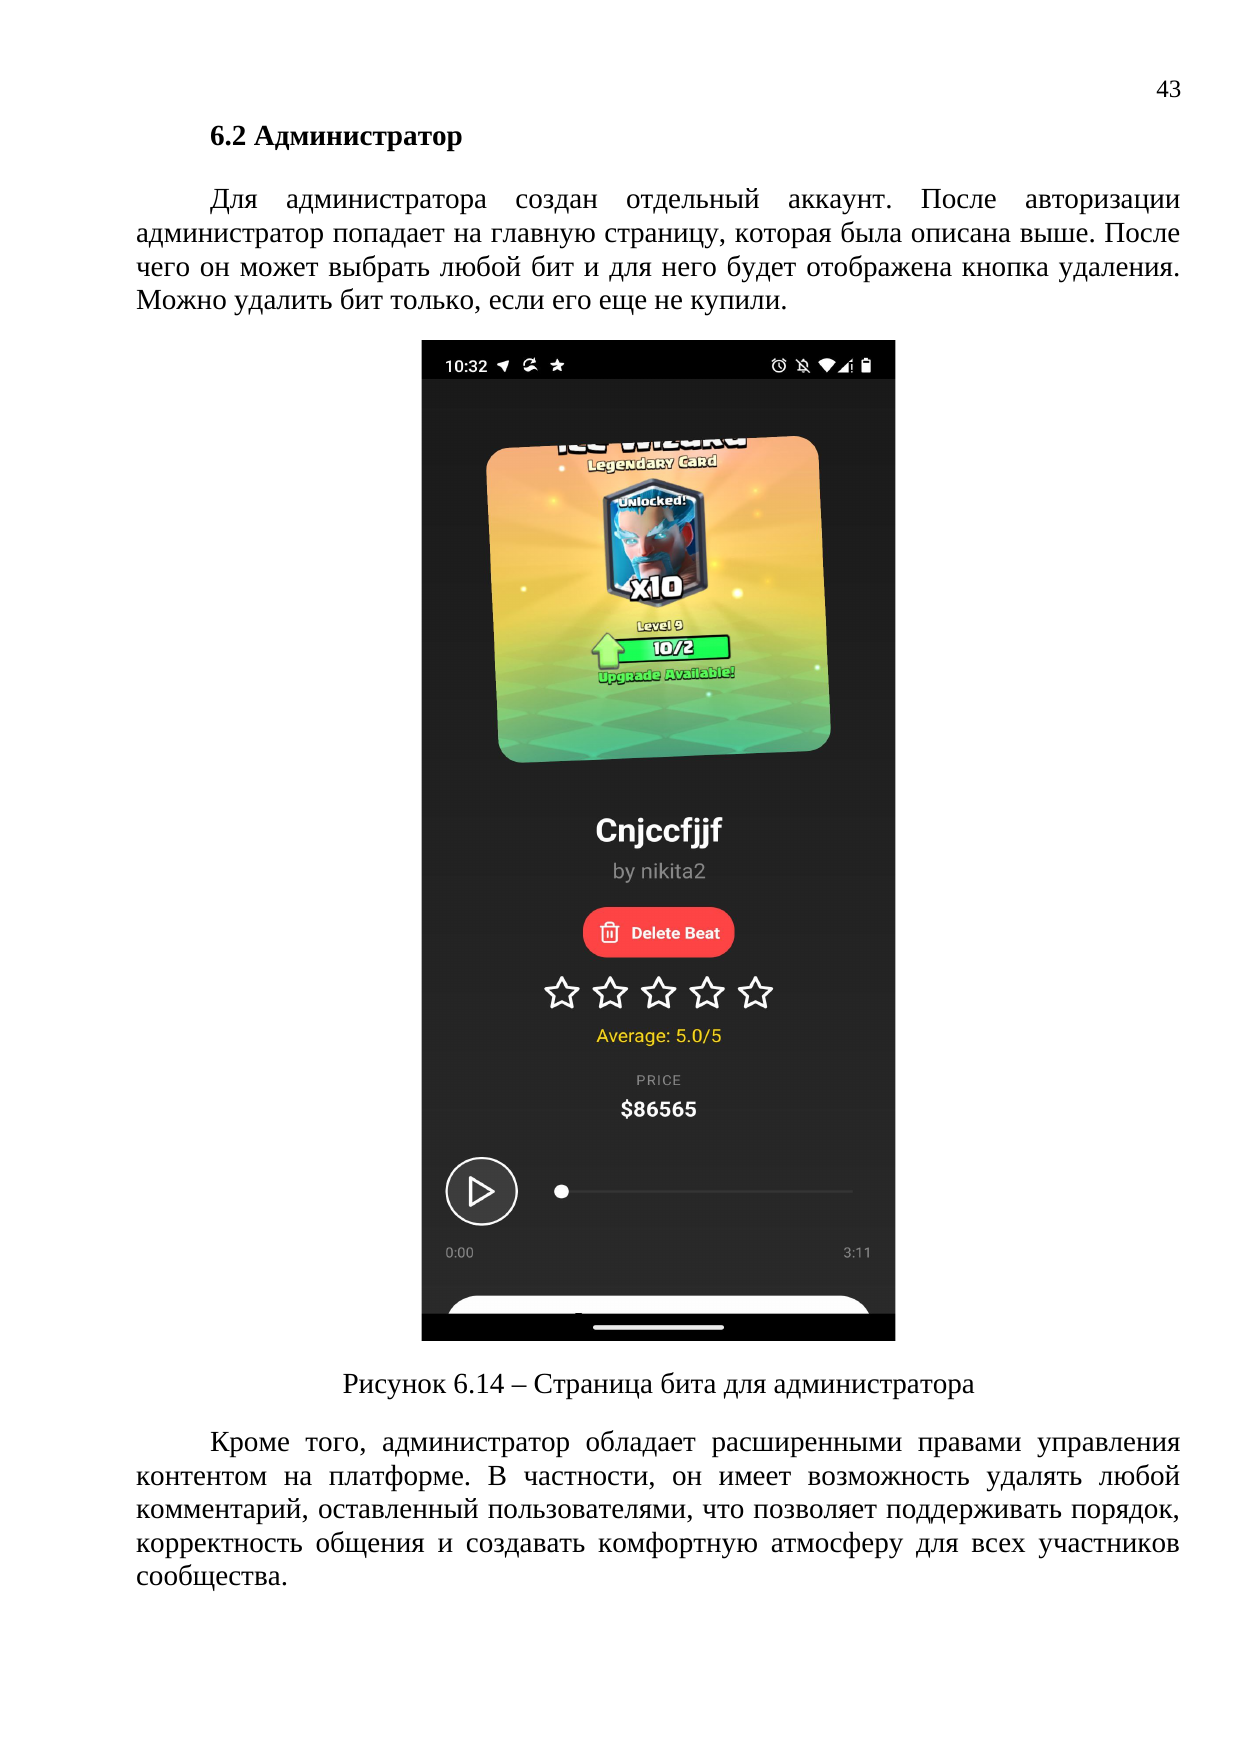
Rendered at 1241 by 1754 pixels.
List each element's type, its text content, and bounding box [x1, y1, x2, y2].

subtitle 6.2 Администратор [136, 118, 1181, 152]
text Кроме того, администратор обладает расширенными правами управления контентом на платформе. В частности, он имеет возможность удалять любой комментарий, оставленный пользователями, что позволяет поддерживать порядок, корректность общения и создавать комфортную атмосферу для всех участников сообщества. [136, 1424, 1181, 1592]
picture [421, 340, 896, 1341]
text Для администратора создан отдельный аккаунт. После авторизации администратор попадает на главную страницу, которая была описана выше. После чего он может выбрать любой бит и для него будет отображена кнопка удаления. Можно удалить бит только, если его еще не купили. [136, 182, 1181, 316]
text Рисунок 6.14 – Страница бита для администратора [136, 1366, 1181, 1399]
